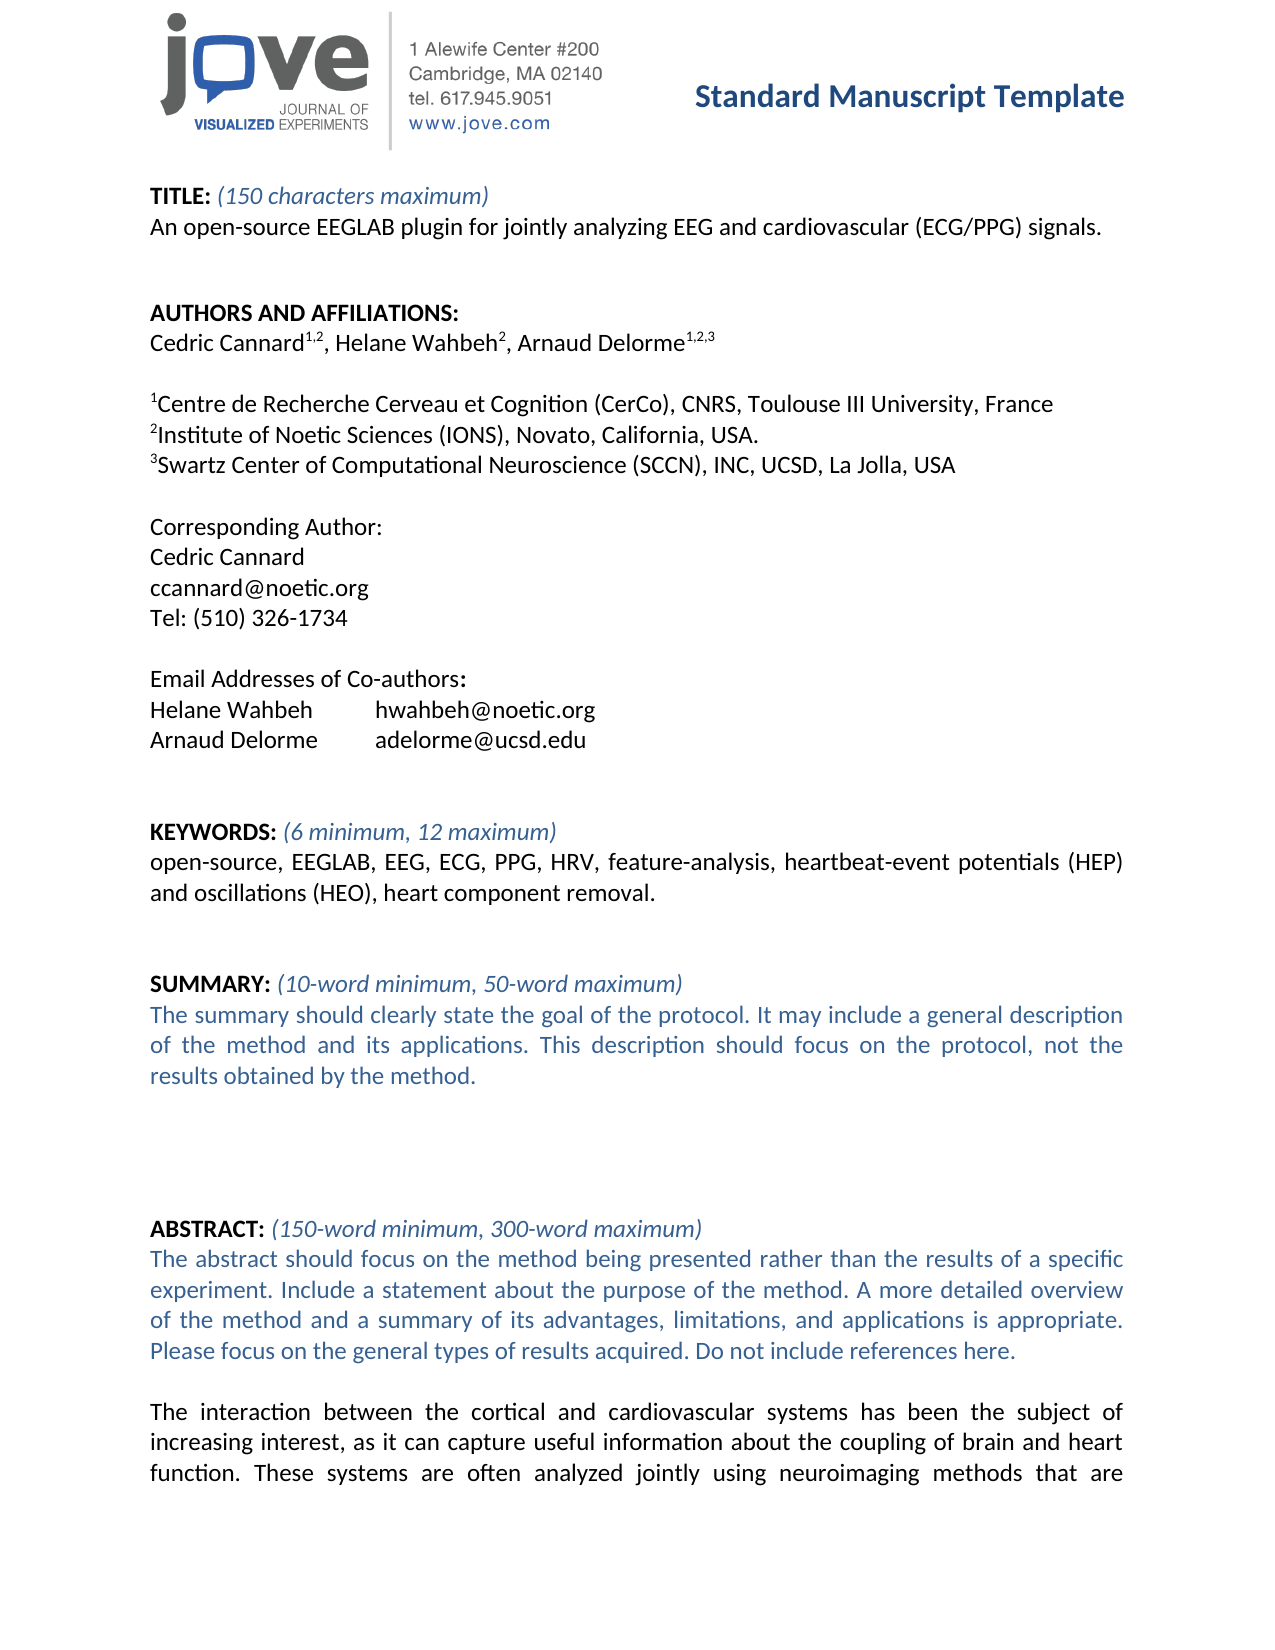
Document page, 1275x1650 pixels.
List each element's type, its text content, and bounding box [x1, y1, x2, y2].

text KEYWORDS: (6 minimum, 12 maximum) [150, 816, 1125, 846]
text AUTHORS AND AFFILIATIONS: [150, 297, 1125, 328]
text Tel: (510) 326-1734 [150, 602, 1125, 633]
text ABSTRACT: (150-word minimum, 300-word maximum) [150, 1213, 1125, 1243]
text An open-source EEGLAB plugin for jointly analyzing EEG and cardiovascular (ECG/PPG) signals. [150, 211, 1125, 242]
text open-source, EEGLAB, EEG, ECG, PPG, HRV, feature-analysis, heartbeat-event potentials (HEP) and oscillations (HEO), heart component removal. [150, 846, 1125, 907]
text The summary should clearly state the goal of the protocol. It may include a general description of the method and its applications. This description should focus on the protocol, not the results obtained by the method. [150, 999, 1125, 1091]
text Email Addresses of Co-authors: [150, 663, 1125, 694]
text Corresponding Author: [150, 511, 1125, 541]
text 2Institute of Noetic Sciences (IONS), Novato, California, USA. [150, 419, 1125, 450]
text TITLE: (150 characters maximum) [150, 181, 1125, 211]
text SUMMARY: (10-word minimum, 50-word maximum) [150, 968, 1125, 999]
text Helane Wahbeh hwahbeh@noetic.org [150, 694, 1125, 724]
text 1Centre de Recherche Cerveau et Cognition (CerCo), CNRS, Toulouse III University, France [150, 389, 1125, 419]
text Arnaud Delorme adelorme@ucsd.edu [150, 724, 1125, 755]
picture [150, 4, 617, 158]
text 3Swartz Center of Computational Neuroscience (SCCN), INC, UCSD, La Jolla, USA [150, 450, 1125, 480]
text The abstract should focus on the method being presented rather than the results of a specific experiment. Include a statement about the purpose of the method. A more detailed overview of the method and a summary of its advantages, limitations, and applications is appropriate. Please focus on the general types of results acquired. Do not include references here. [150, 1243, 1125, 1365]
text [150, 1396, 1125, 1487]
text Cedric Cannard1,2, Helane Wahbeh2, Arnaud Delorme1,2,3 [150, 328, 1125, 358]
text ccannard@noetic.org [150, 572, 1125, 602]
text Cedric Cannard [150, 541, 1125, 572]
